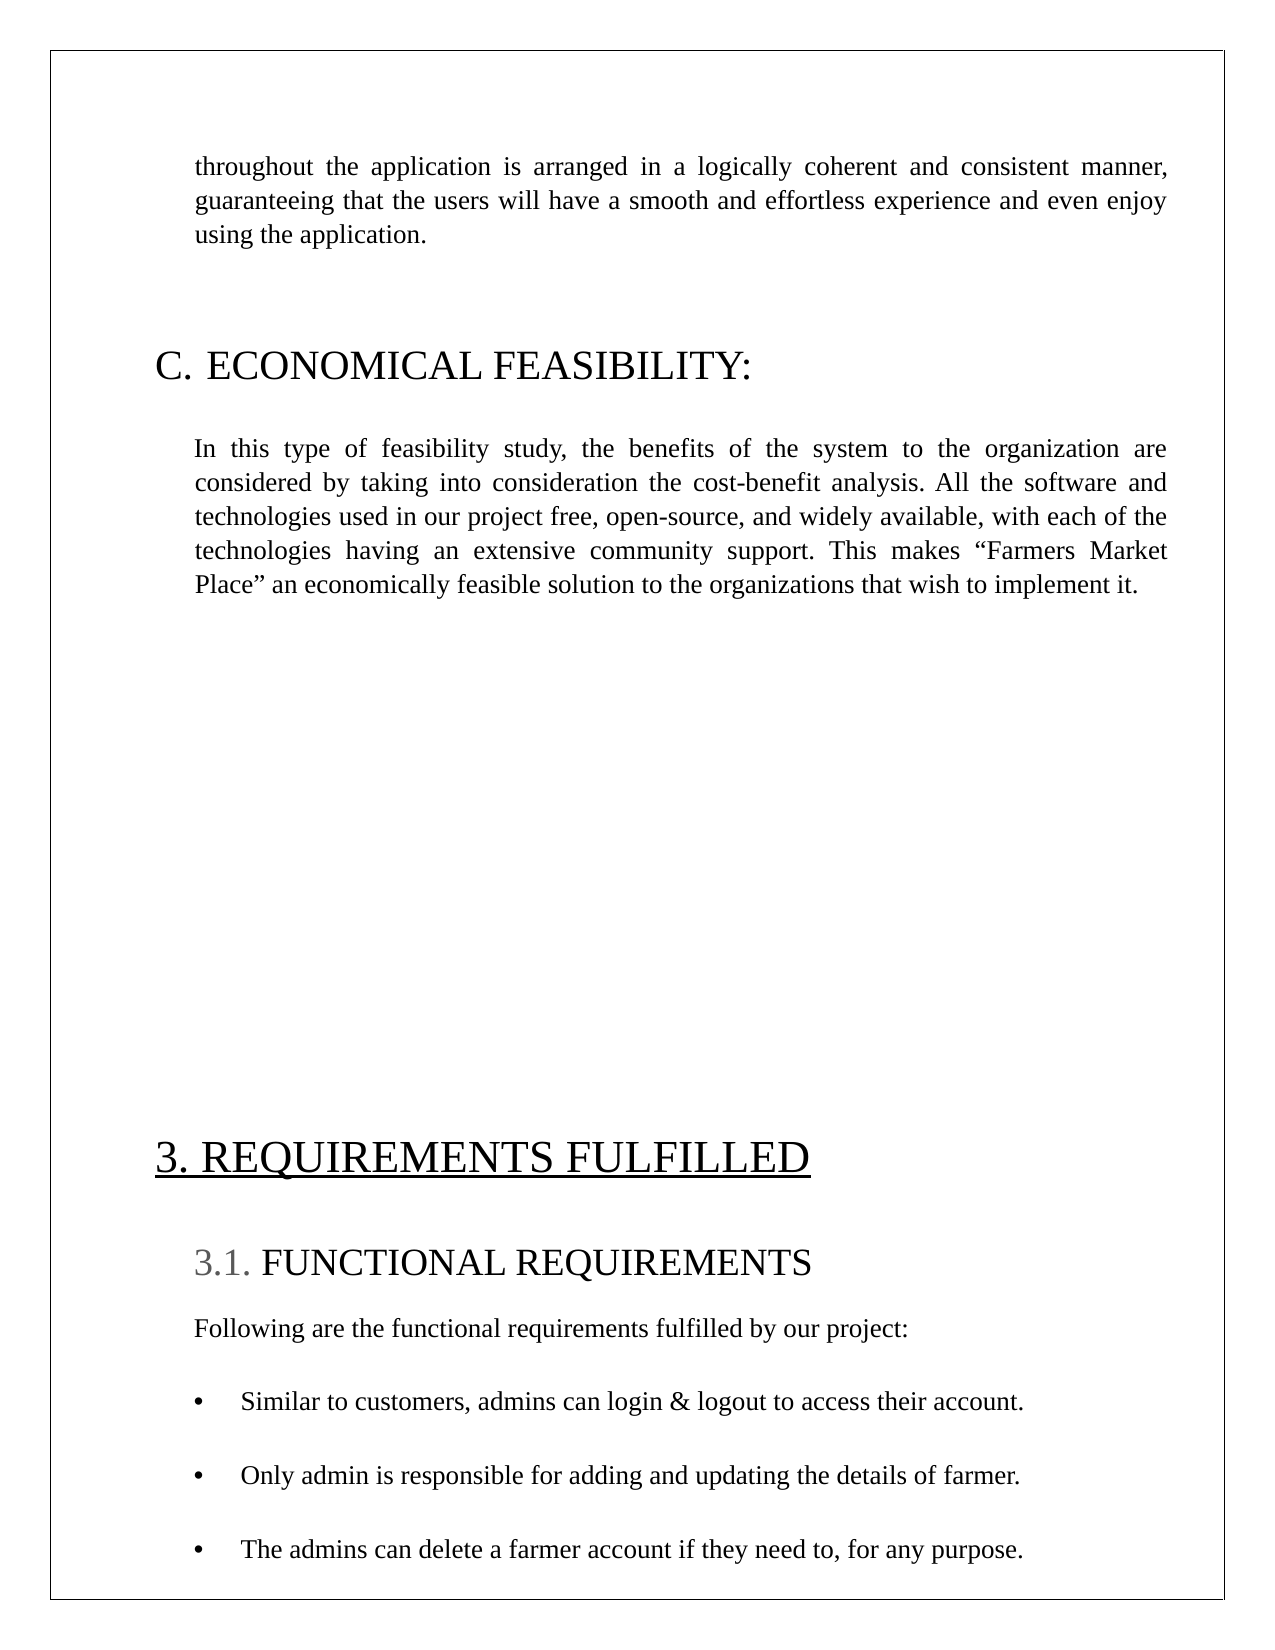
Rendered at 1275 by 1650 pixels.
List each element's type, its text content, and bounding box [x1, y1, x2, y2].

text Following are the functional requirements fulfilled by our project: [193, 1312, 1080, 1343]
list The admins can delete a farmer account if they need to, for any purpose. [193, 1533, 1080, 1564]
subtitle 3.1. FUNCTIONAL REQUIREMENTS [193, 1240, 1169, 1284]
list ECONOMICAL FEASIBILITY: [155, 340, 1169, 388]
subtitle 3. REQUIREMENTS FULFILLED [155, 1130, 1169, 1182]
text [193, 150, 1169, 250]
list Similar to customers, admins can login & logout to access their account. [193, 1385, 1080, 1417]
text In this type of feasibility study, the benefits of the system to the organization are considered by taking into consideration the cost-benefit analysis. All the software and technologies used in our project free, open-source, and widely available, with each of the technologies having an extensive community support. This makes “Farmers Market Place” an economically feasible solution to the organizations that wish to implement it. [193, 432, 1169, 599]
list Only admin is responsible for adding and updating the details of farmer. [193, 1459, 1080, 1490]
